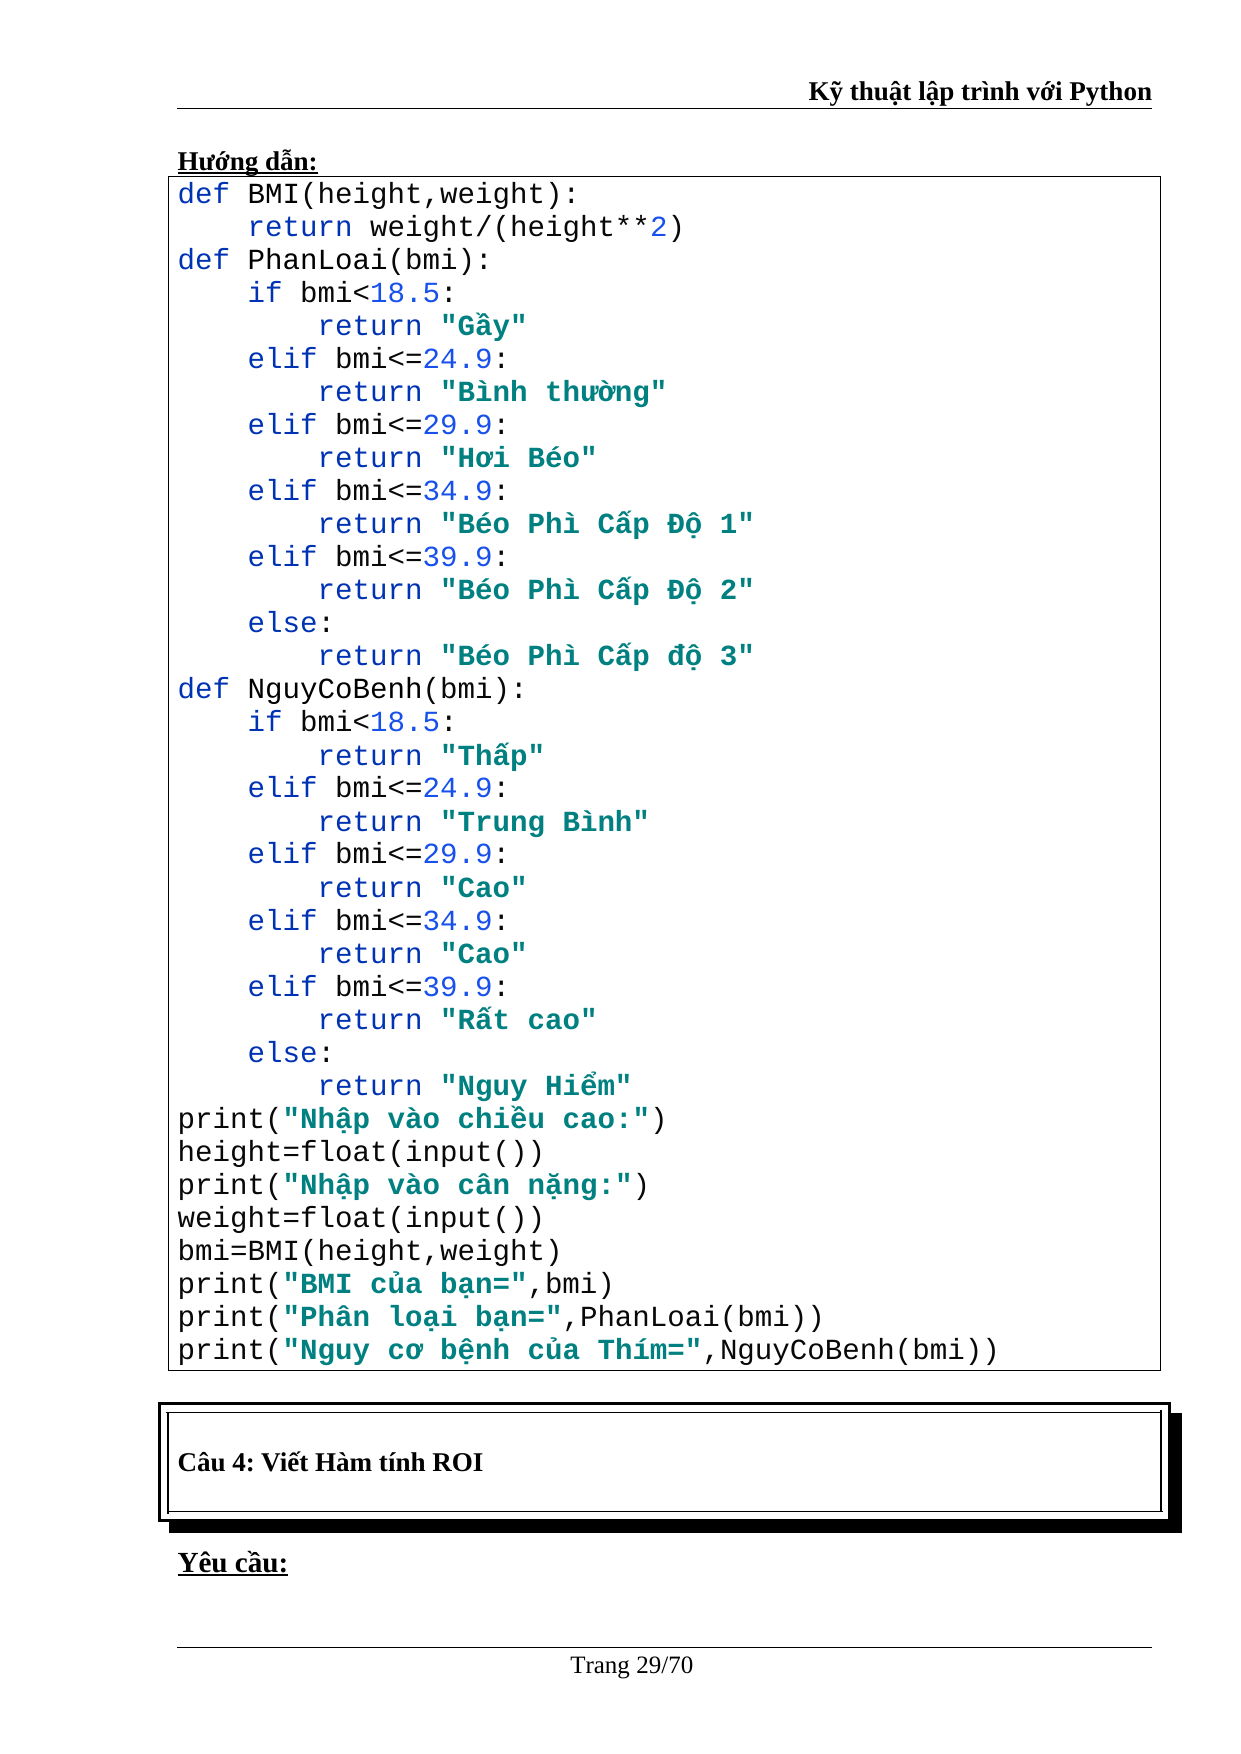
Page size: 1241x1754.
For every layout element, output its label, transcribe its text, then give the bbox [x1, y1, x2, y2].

text def BMI(height,weight): return weight/(height**2) def PhanLoai(bmi): if bmi<18.5: return "Gầy" elif bmi<=24.9: return "Bình thường" elif bmi<=29.9: return "Hơi Béo" elif bmi<=34.9: return "Béo Phì Cấp Độ 1" elif bmi<=39.9: return "Béo Phì Cấp Độ 2" else: return "Béo Phì Cấp độ 3" def NguyCoBenh(bmi): if bmi<18.5: return "Thấp" elif bmi<=24.9: return "Trung Bình" elif bmi<=29.9: return "Cao" elif bmi<=34.9: return "Cao" elif bmi<=39.9: return "Rất cao" else: return "Nguy Hiểm" print("Nhập vào chiều cao:") height=float(input()) print("Nhập vào cân nặng:") weight=float(input()) bmi=BMI(height,weight) print("BMI của bạn=",bmi) print("Phân loại bạn=",PhanLoai(bmi)) print("Nguy cơ bệnh của Thím=",NguyCoBenh(bmi)) [169, 177, 1160, 1370]
text Hướng dẫn: [177, 145, 1152, 176]
text Câu 4: Viết Hàm tính ROI [177, 1446, 1152, 1478]
text Yêu cầu: [177, 1545, 1152, 1579]
